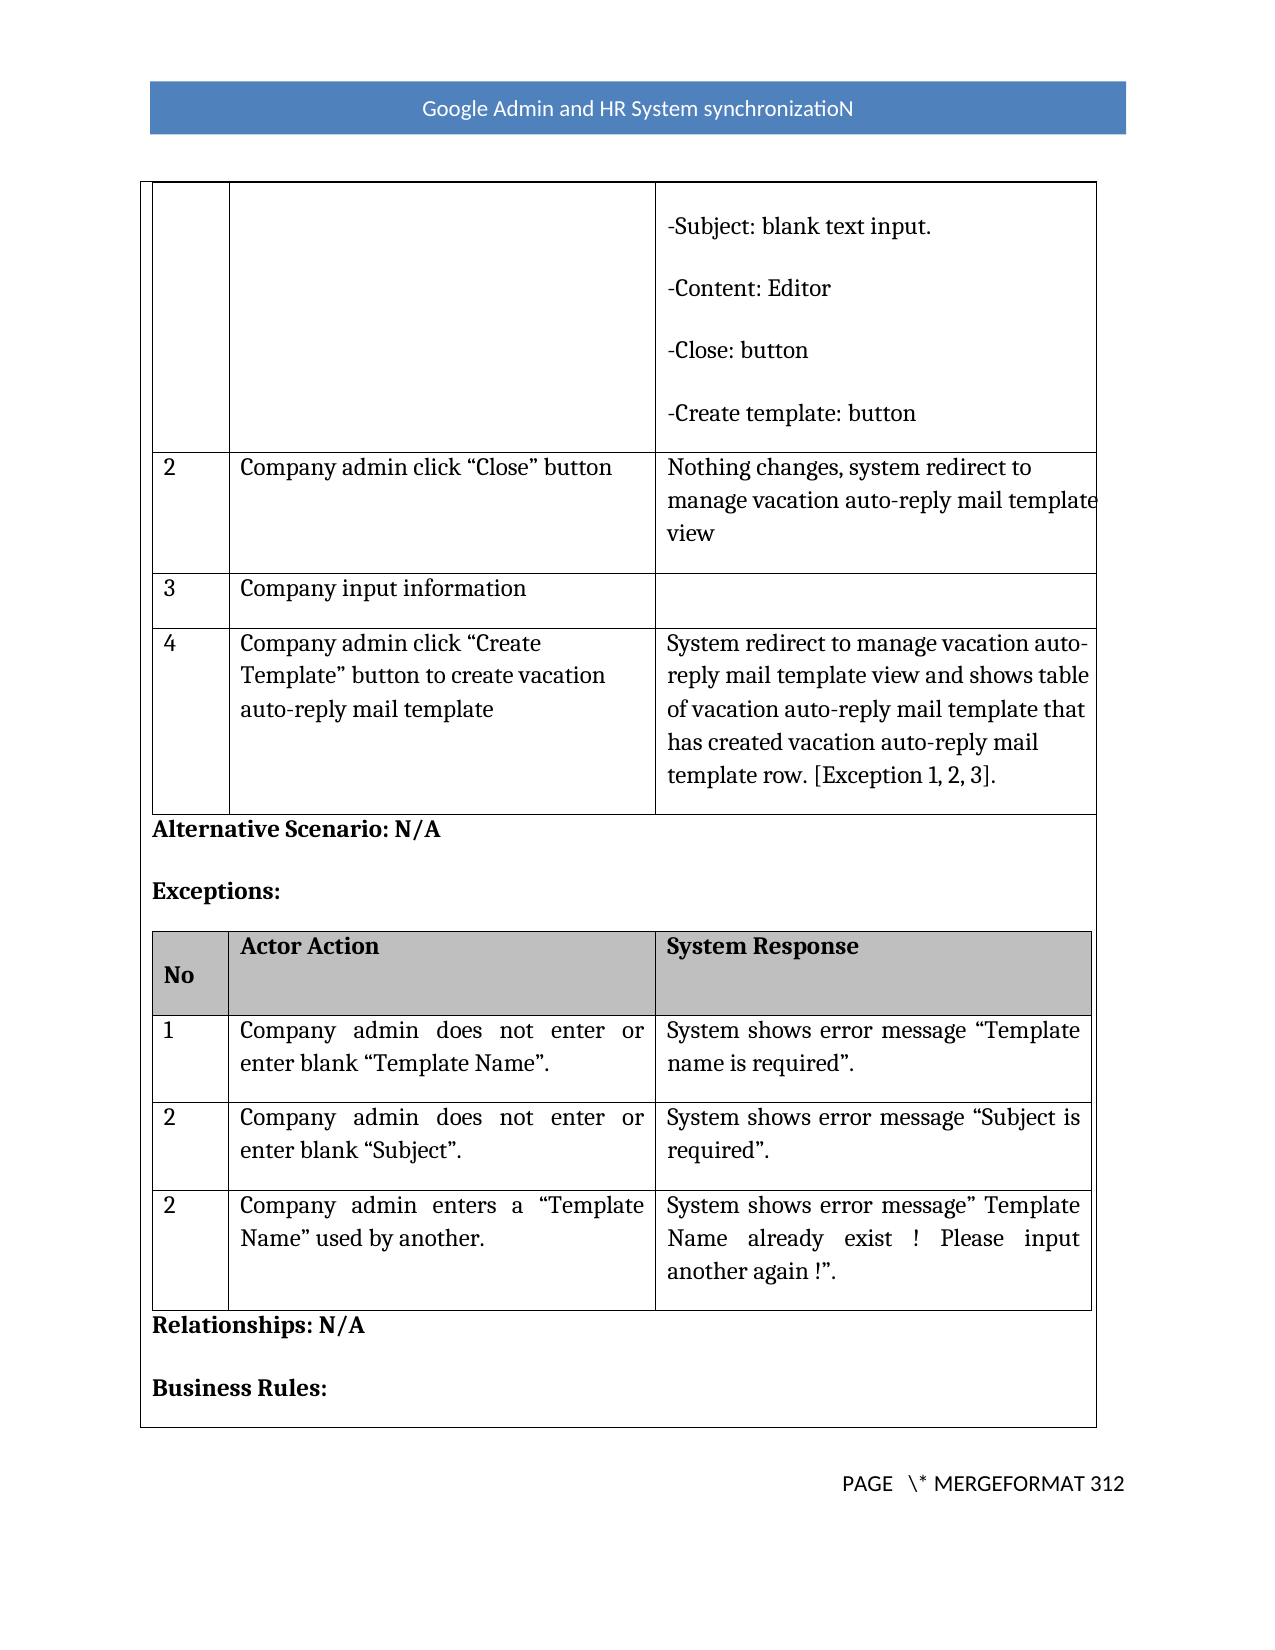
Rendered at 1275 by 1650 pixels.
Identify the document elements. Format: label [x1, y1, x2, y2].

table_cell [141, 182, 1096, 1427]
